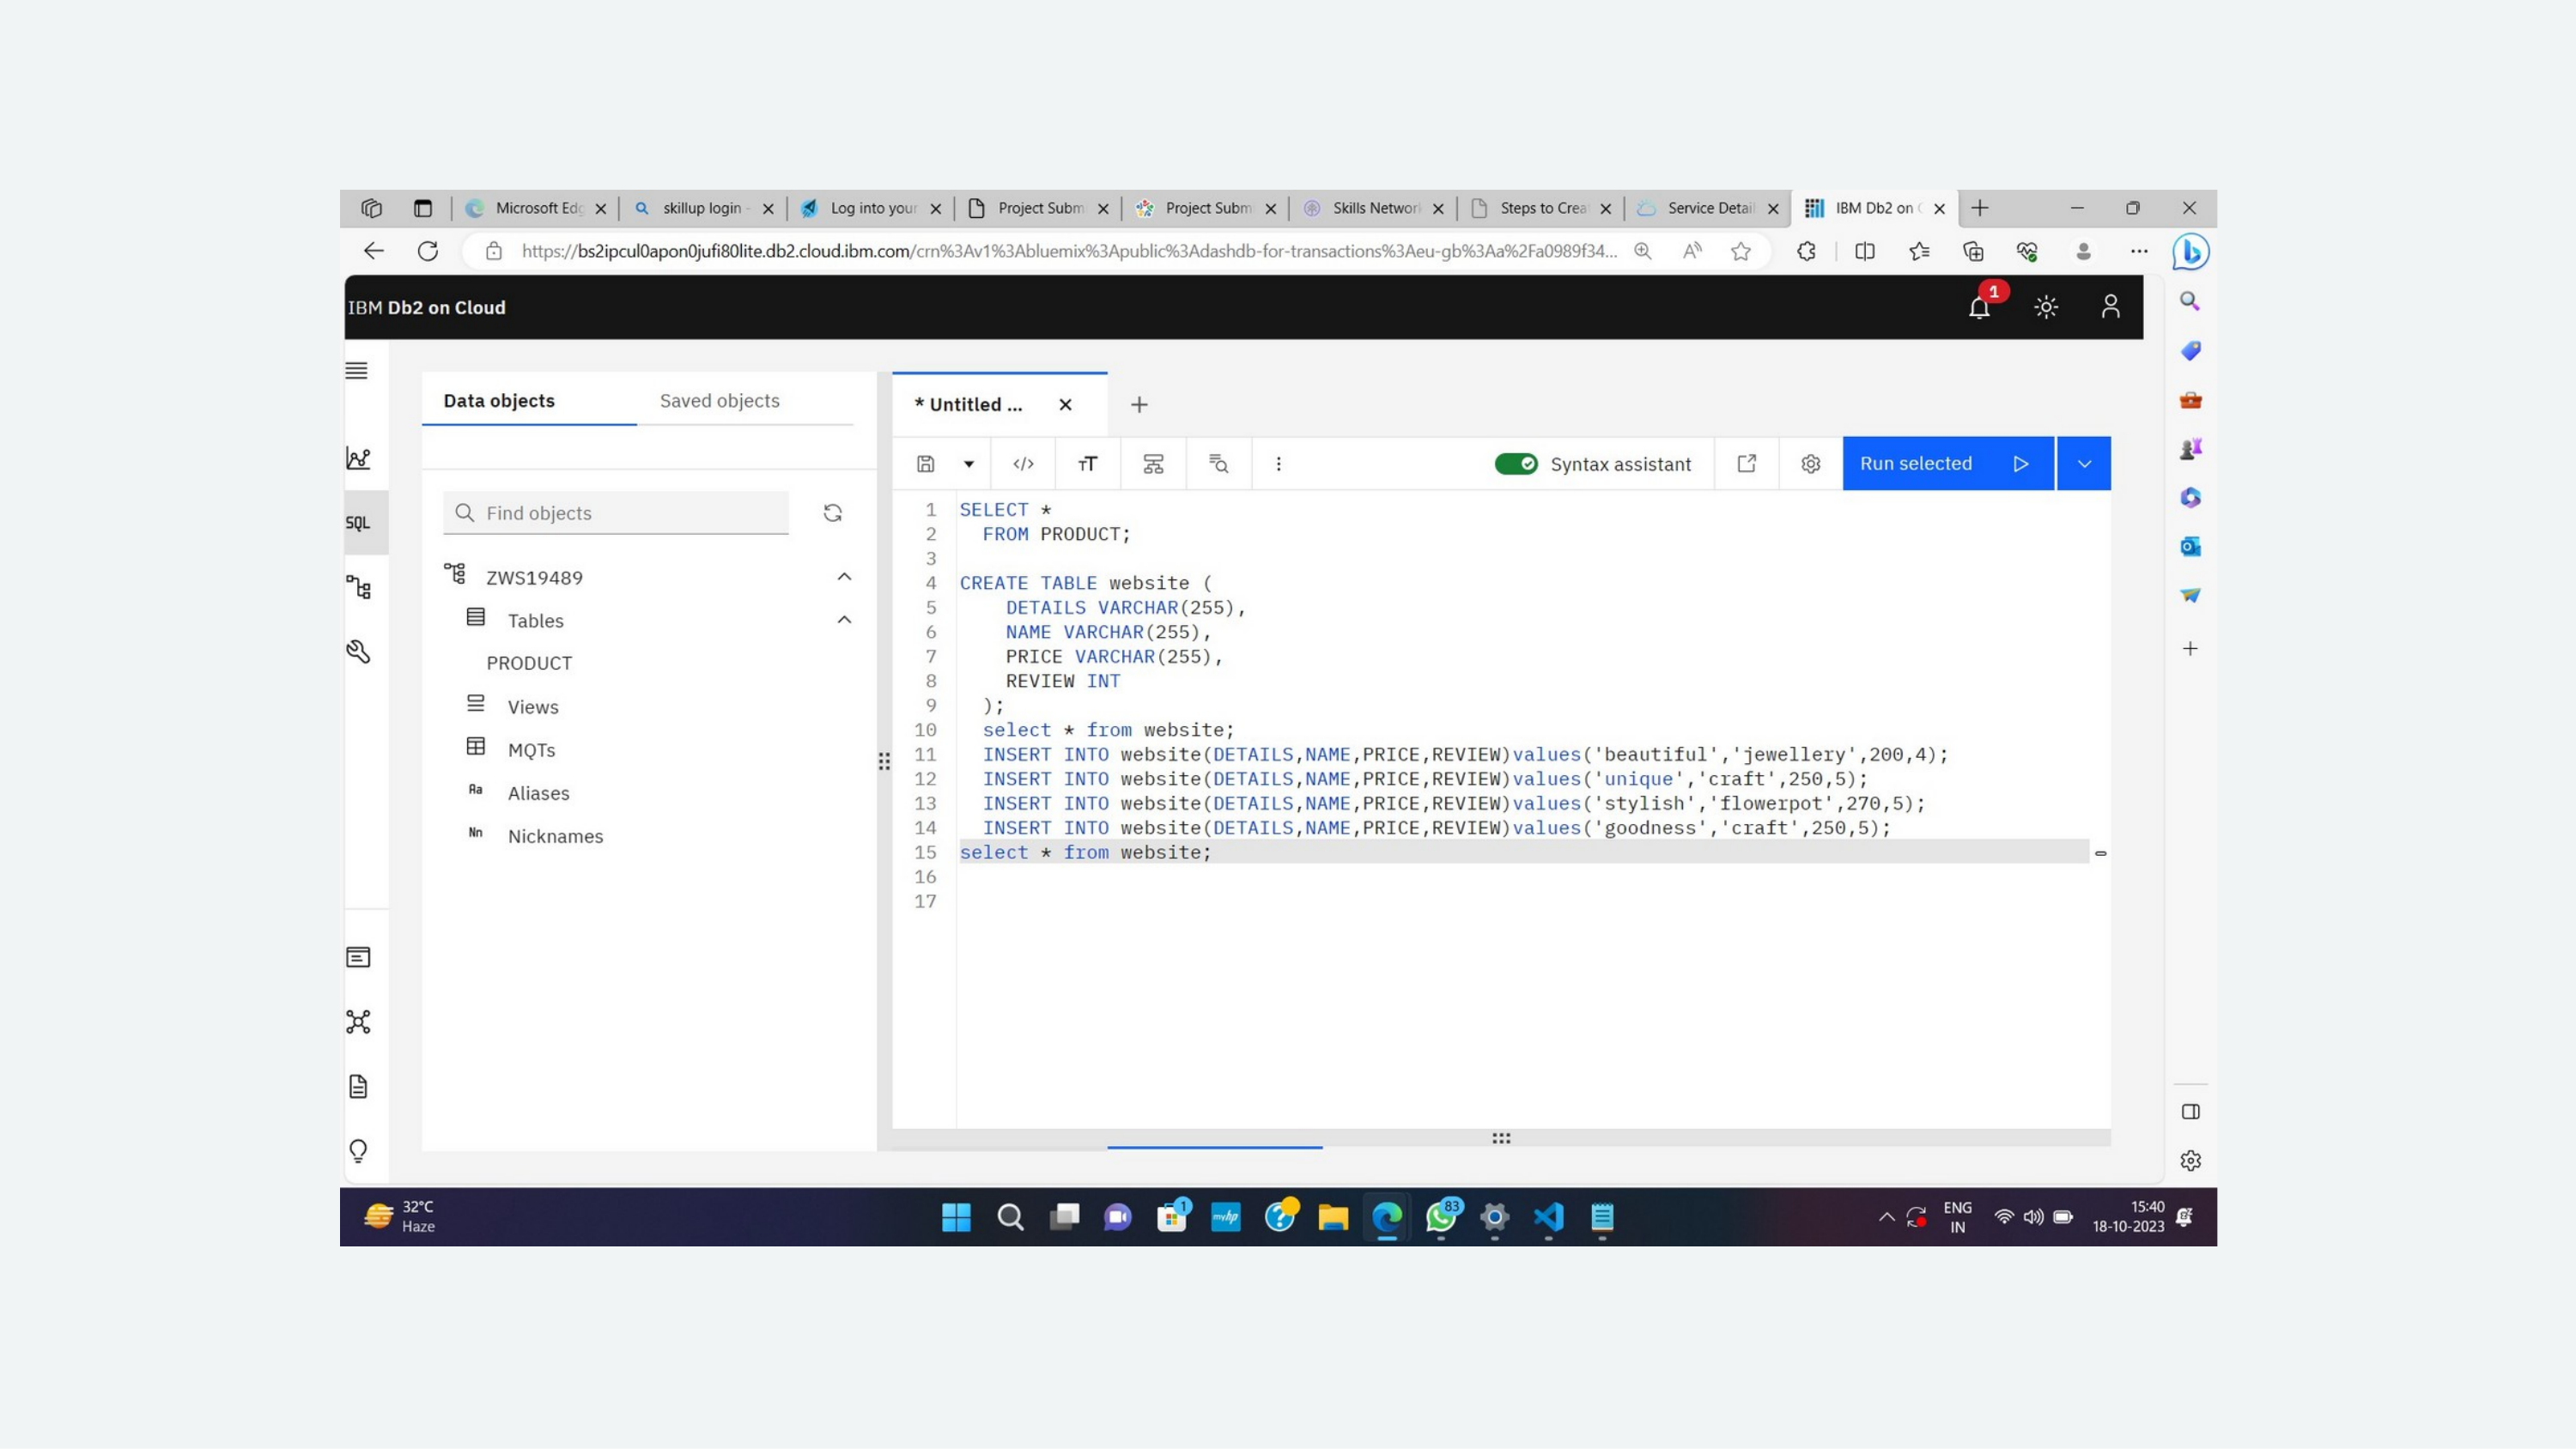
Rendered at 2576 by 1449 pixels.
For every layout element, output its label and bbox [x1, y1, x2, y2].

picture [340, 190, 2218, 1246]
